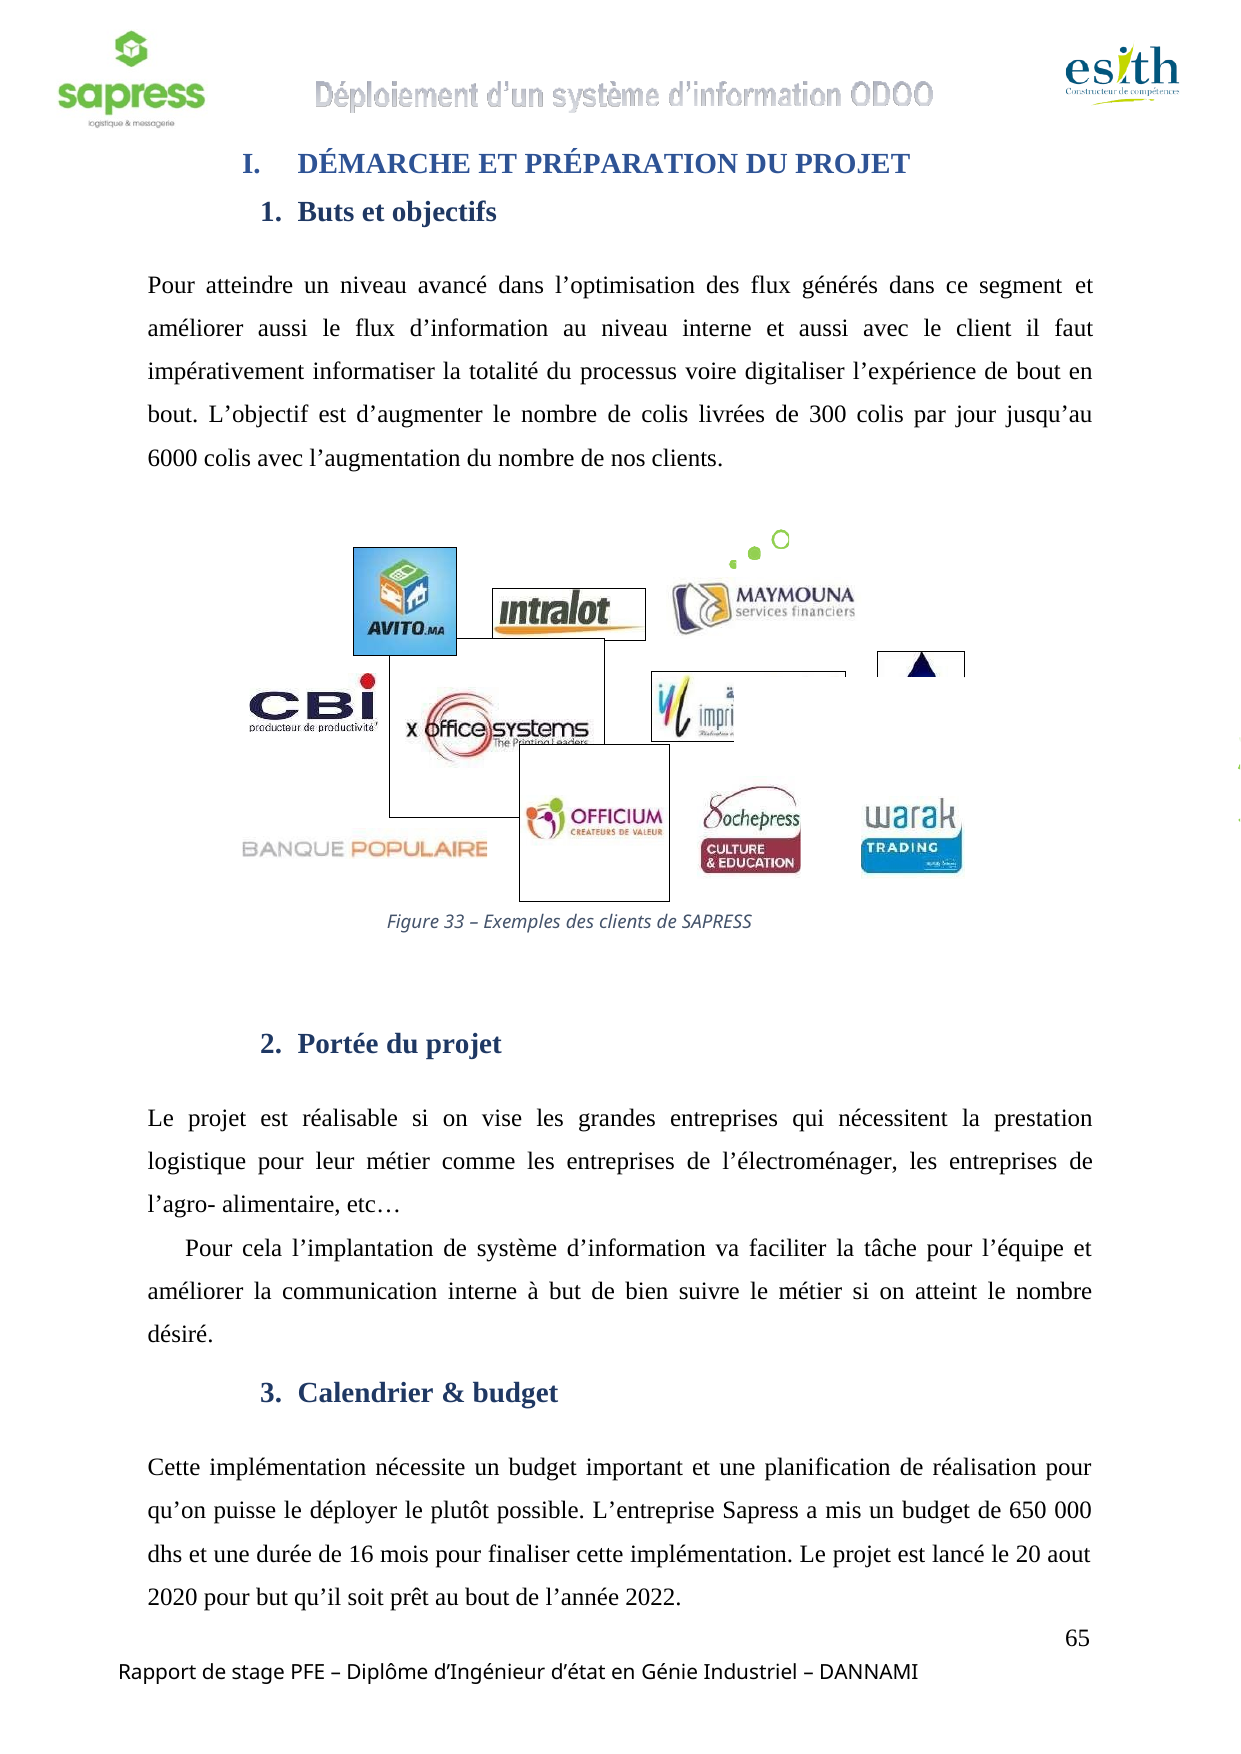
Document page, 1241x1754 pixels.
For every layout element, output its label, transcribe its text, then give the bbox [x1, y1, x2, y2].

picture [316, 80, 621, 113]
picture [861, 796, 965, 879]
text Figure 33 – Exemples des clients de SAPRESS [387, 529, 1217, 933]
picture [728, 560, 737, 569]
subtitle Portée du projet [260, 1027, 1217, 1060]
picture [666, 577, 862, 639]
text Le projet est réalisable si on vise les grandes entreprises qui nécessitent la prestation logistique pour leur métier comme les entreprises de l’électroménager, les entreprises de l’agro- alimentaire, etc… [147, 1103, 1093, 1218]
picture [1065, 40, 1180, 106]
picture [747, 546, 761, 560]
picture [56, 29, 209, 129]
subtitle Calendrier & budget [260, 1376, 1217, 1409]
picture [249, 673, 379, 732]
subtitle DÉMARCHE ET PRÉPARATION DU PROJET [242, 146, 1217, 179]
picture [242, 828, 488, 859]
text Pour atteindre un niveau avancé dans l’optimisation des flux générés dans ce segment et améliorer aussi le flux d’information au niveau interne et aussi avec le client il faut impérativement informatiser la totalité du processus voire digitaliser l’expérience de bout en bout. L’objectif est d’augmenter le nombre de colis livrées de 300 colis par jour jusqu’au 6000 colis avec l’augmentation du nombre de nos clients. [147, 270, 1093, 471]
picture [354, 548, 387, 655]
text Pour cela l’implantation de système d’information va faciliter la tâche pour l’équipe et améliorer la communication interne à but de bien suivre le métier si on atteint le nombre désiré. [147, 1233, 1093, 1348]
picture [771, 529, 790, 549]
text Cette implémentation nécessite un budget important et une planification de réalisation pour qu’on puisse le déployer le plutôt possible. L’entreprise Sapress a mis un budget de 650 000 dhs et une durée de 16 mois pour finaliser cette implémentation. Le projet est lancé le 20 aout 2020 pour but qu’il soit prêt au bout de l’année 2022. [147, 1452, 1093, 1611]
subtitle Buts et objectifs [260, 194, 1217, 227]
picture [696, 776, 801, 879]
picture [622, 80, 933, 106]
